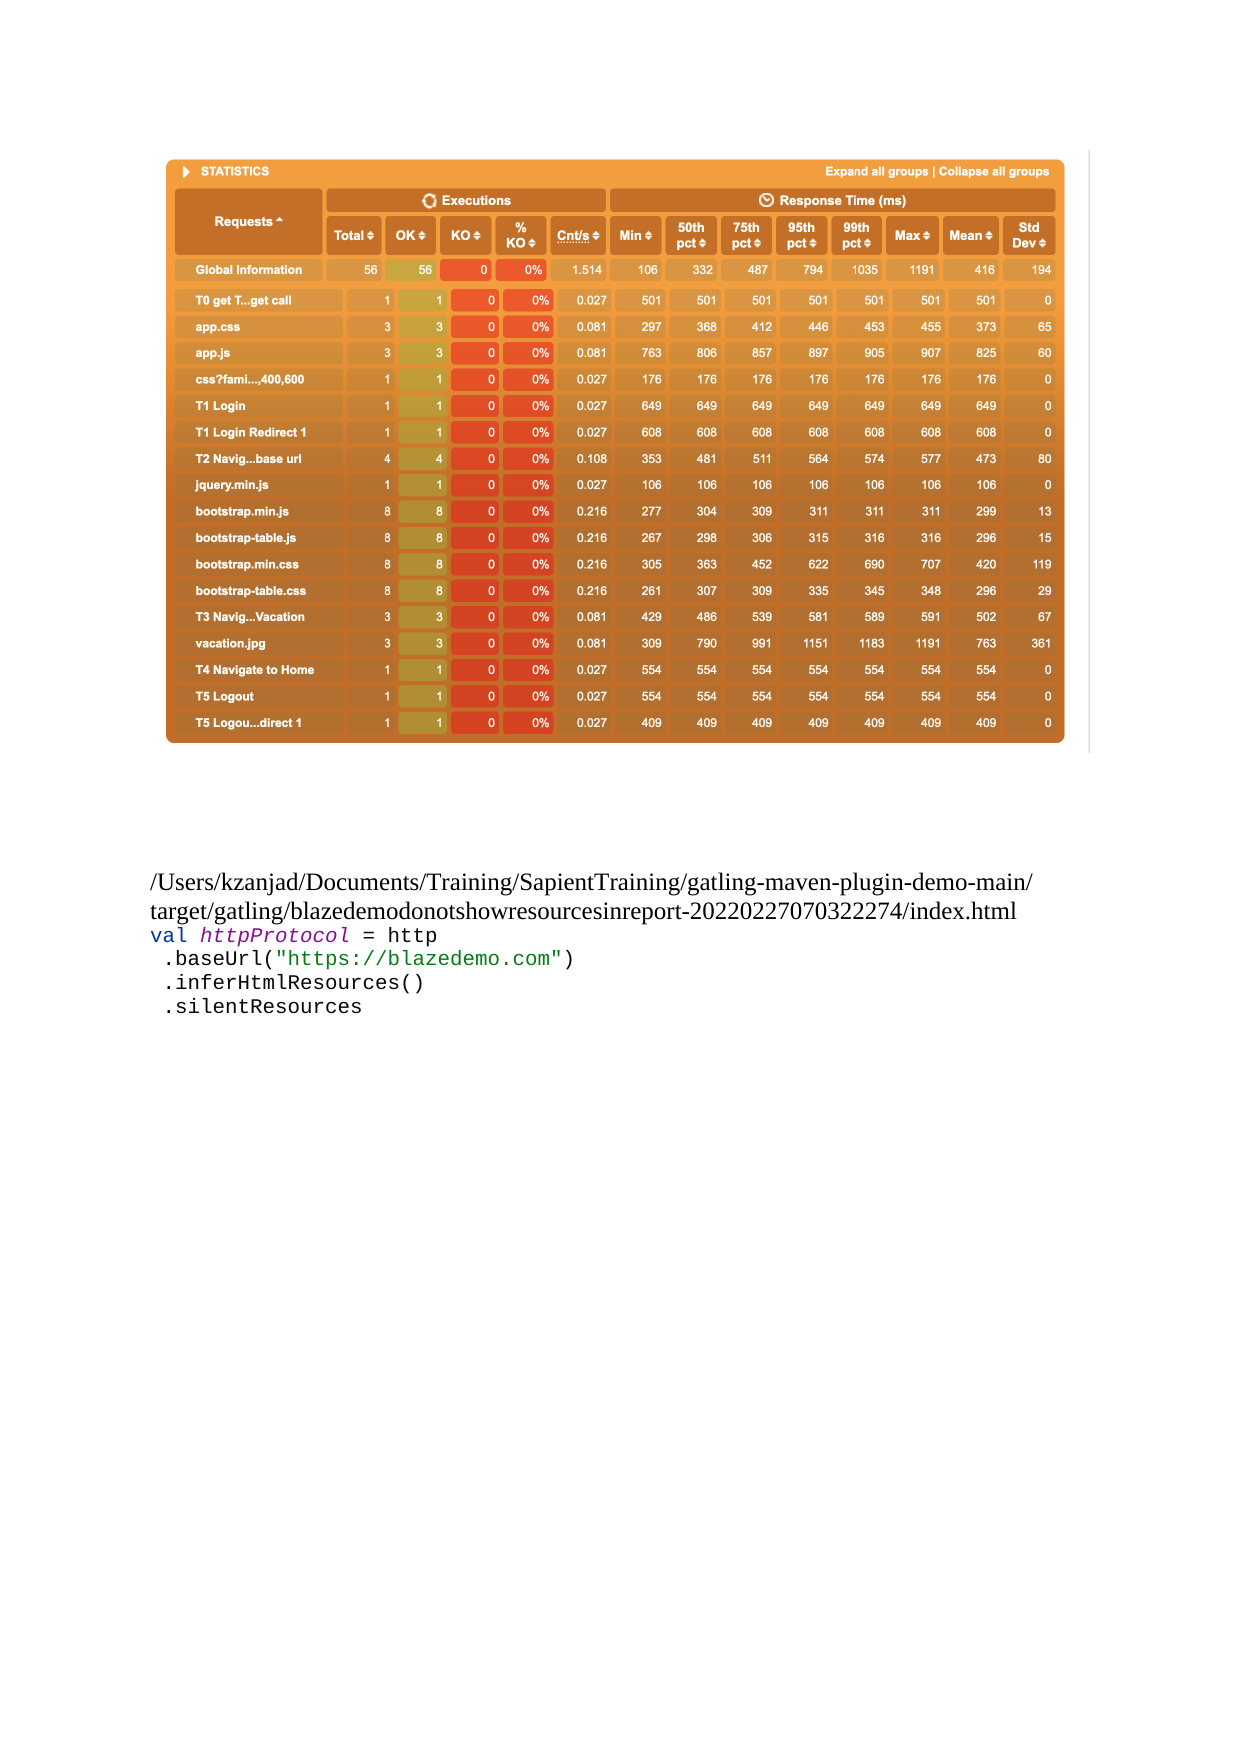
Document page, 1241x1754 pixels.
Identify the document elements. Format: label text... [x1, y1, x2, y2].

text val httpProtocol = http .baseUrl("https://blazedemo.com") .inferHtmlResources() .silentResources [150, 925, 1090, 1019]
text /Users/kzanjad/Documents/Training/SapientTraining/gatling-maven-plugin-demo-main/target/gatling/blazedemodonotshowresourcesinreport-20220227070322274/index.html [150, 867, 1090, 925]
picture [150, 150, 1091, 753]
